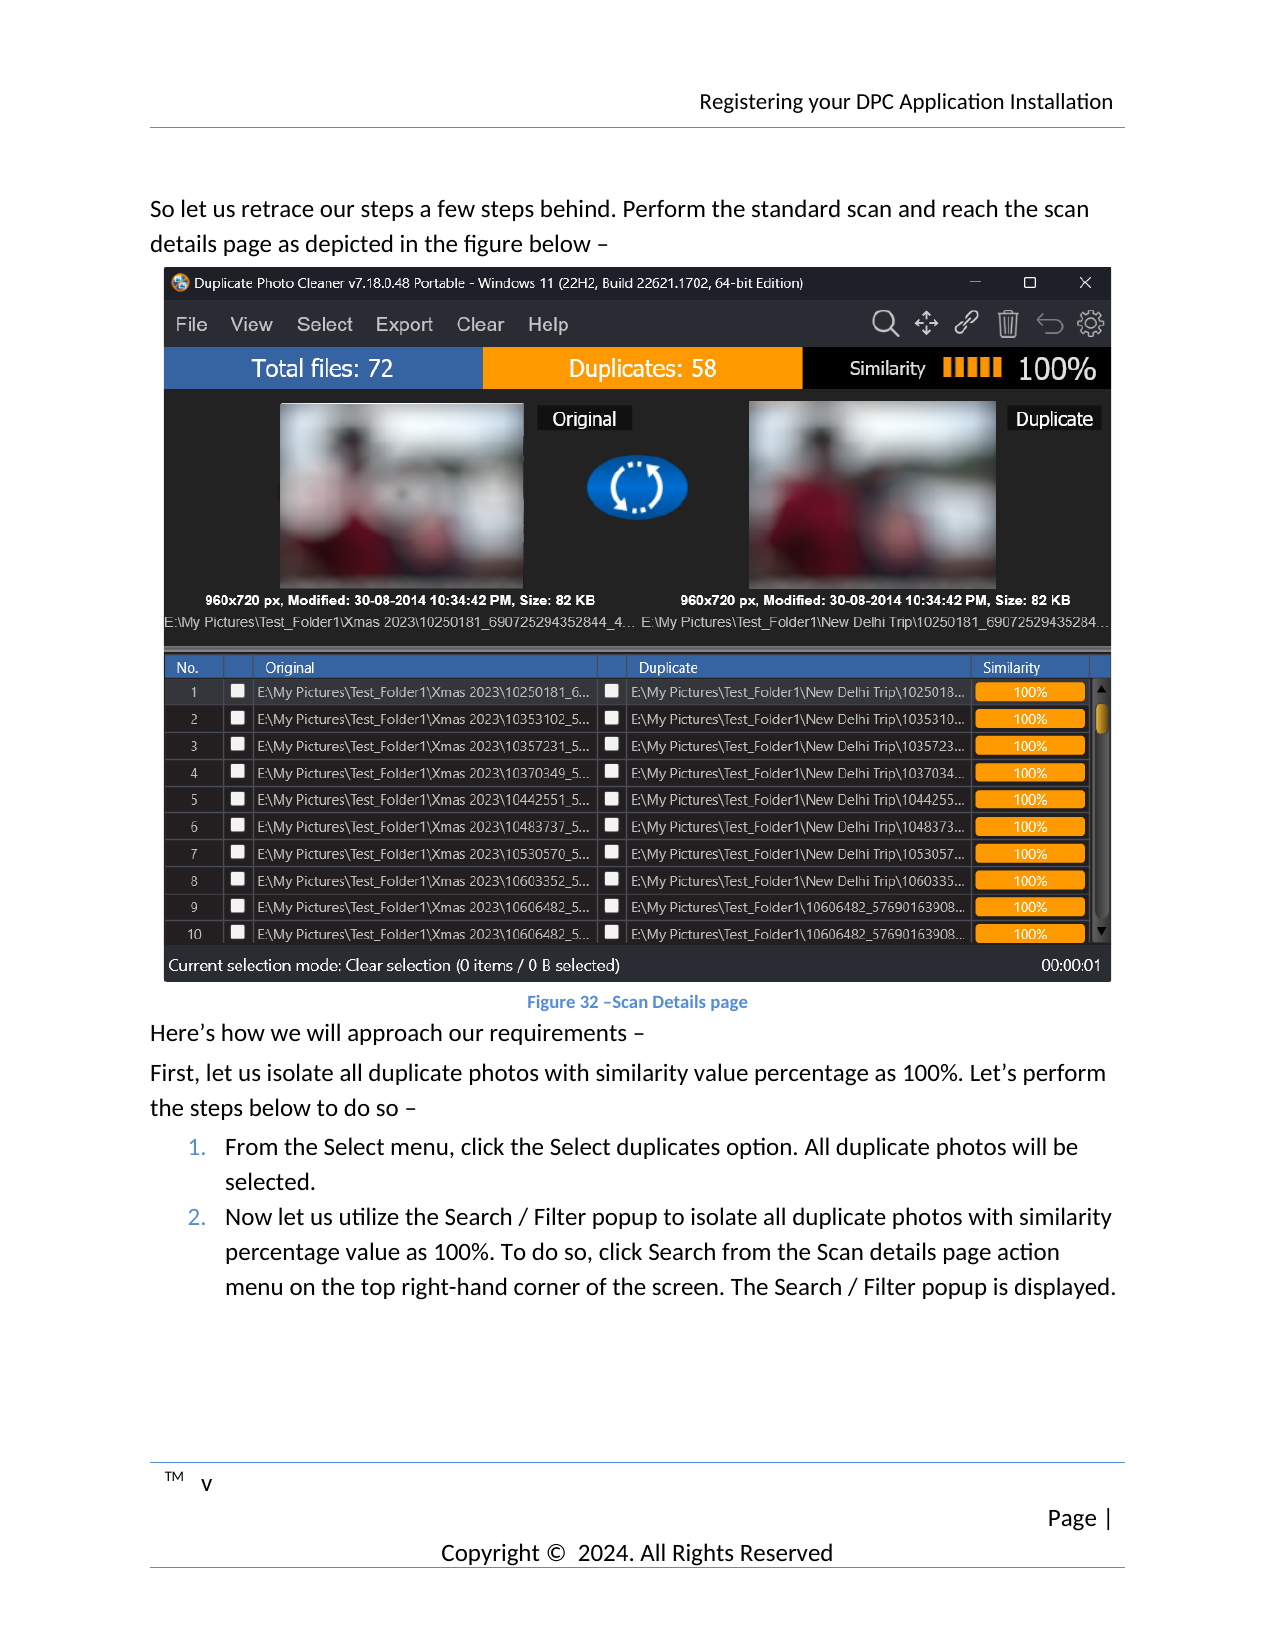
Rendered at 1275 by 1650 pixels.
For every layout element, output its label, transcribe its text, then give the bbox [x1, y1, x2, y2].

list Now let us utilize the Search / Filter popup to isolate all duplicate photos with similarity percentage value as 100%. To do so, click Search from the Scan details page action menu on the top right-hand corner of the screen. The Search / Filter popup is displayed. [187, 1201, 1125, 1301]
text So let us retrace our steps a few steps behind. Perform the standard scan and reach the scan details page as depicted in the figure below – [150, 193, 1125, 259]
list From the Select menu, click the Select duplicates option. All duplicate photos will be selected. [187, 1131, 1125, 1196]
text Here’s how we will approach our requirements – [150, 1018, 1125, 1048]
text Figure 32 –Scan Details page [150, 991, 1125, 1013]
text First, let us isolate all duplicate photos with similarity value percentage as 100%. Let’s perform the steps below to do so – [150, 1057, 1125, 1122]
picture [163, 267, 1112, 982]
